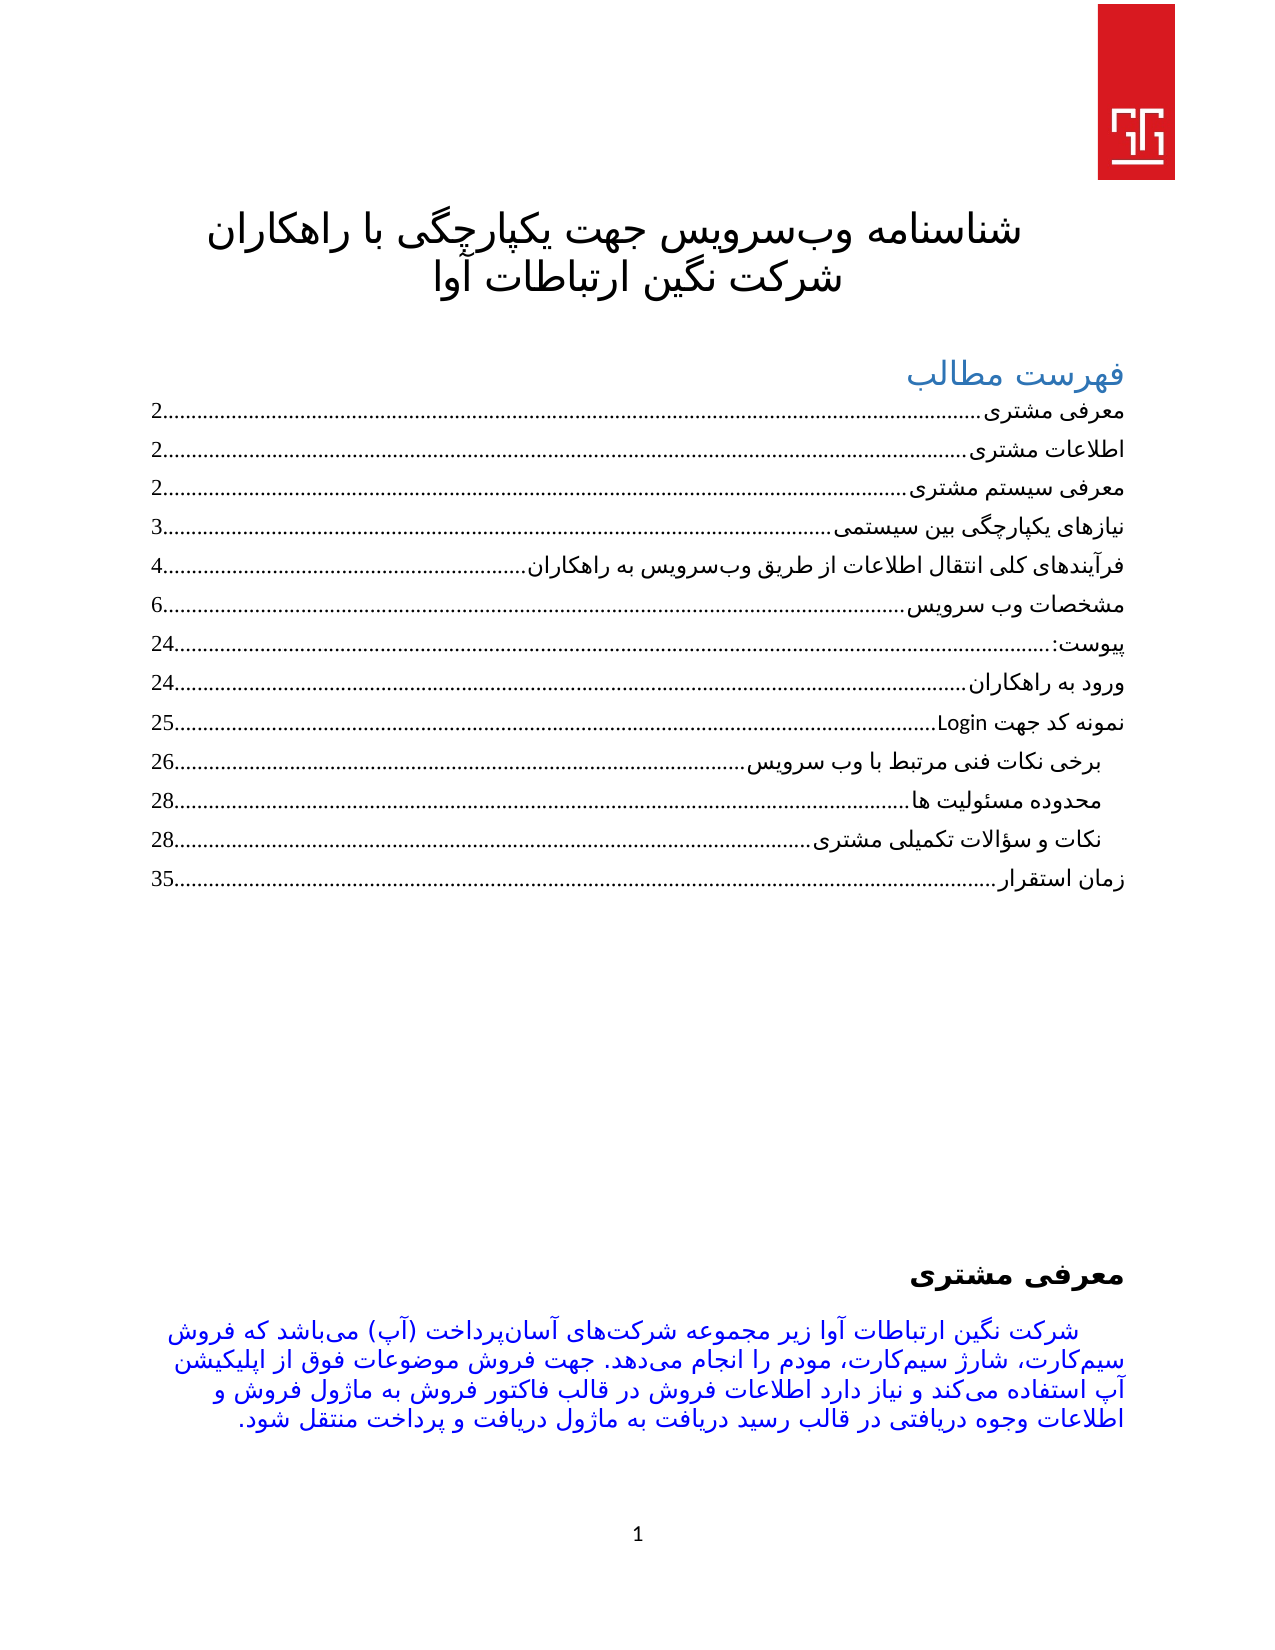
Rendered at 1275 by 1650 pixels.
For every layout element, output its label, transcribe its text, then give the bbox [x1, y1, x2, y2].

text شرکت نگین ارتباطات آوا زیر مجموعه شرکت‌های آسان‌پرداخت (آپ) می‌باشد که فروش سیم‌کارت، شارژ سیم‌کارت، مودم را انجام می‌دهد. جهت فروش موضوعات فوق از اپلیکیشن آپ استفاده می‌کند و نیاز دارد اطلاعات فروش در قالب فاکتور فروش به ماژول فروش و اطلاعات وجوه دریافتی در قالب رسید دریافت به ماژول دریافت و پرداخت منتقل شود. [150, 1316, 1125, 1433]
title شرکت نگین ارتباطات آوا [150, 253, 1125, 301]
picture [1096, 4, 1175, 177]
subtitle معرفی مشتری [150, 1257, 1125, 1291]
title شناسنامه وب‌سرویس جهت یکپارچگی با راهکاران [150, 204, 1125, 253]
